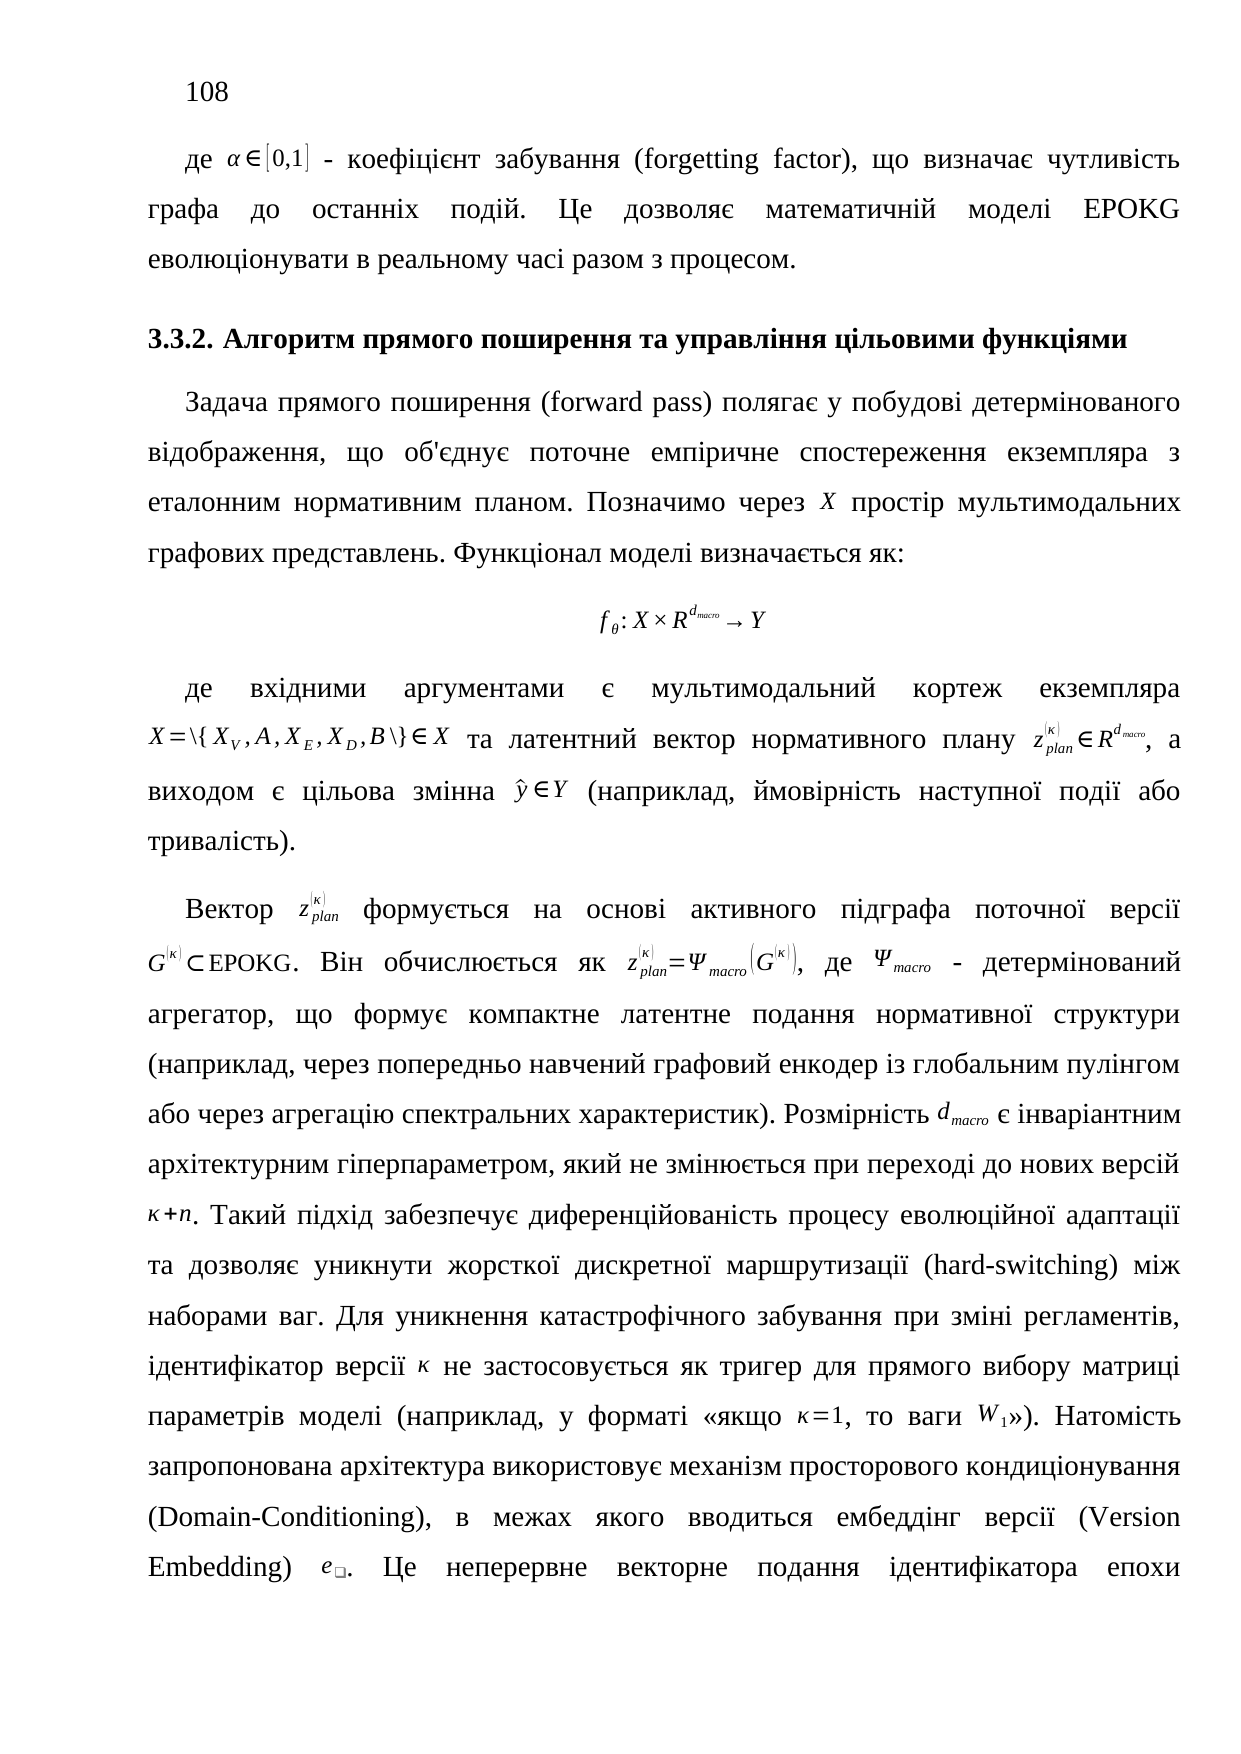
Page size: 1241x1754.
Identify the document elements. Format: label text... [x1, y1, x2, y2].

text де - коефіцієнт забування (forgetting factor), що визначає чутливість графа до останніх подій. Це дозволяє математичній моделі EPOKG еволюціонувати в реальному часі разом з процесом. [148, 141, 1181, 275]
text Задача прямого поширення (forward pass) полягає у побудові детермінованого відображення, що об'єднує поточне емпіричне спостереження екземпляра з еталонним нормативним планом. Позначимо через простір мультимодальних графових представлень. Функціонал моделі визначається як: [148, 384, 1181, 568]
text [148, 890, 1181, 1583]
text де вхідними аргументами є мультимодальний кортеж екземпляра та латентний вектор нормативного плану , а виходом є цільова змінна (наприклад, ймовірність наступної події або тривалість). [148, 670, 1181, 857]
subtitle Алгоритм прямого поширення та управління цільовими функціями [148, 321, 1181, 354]
